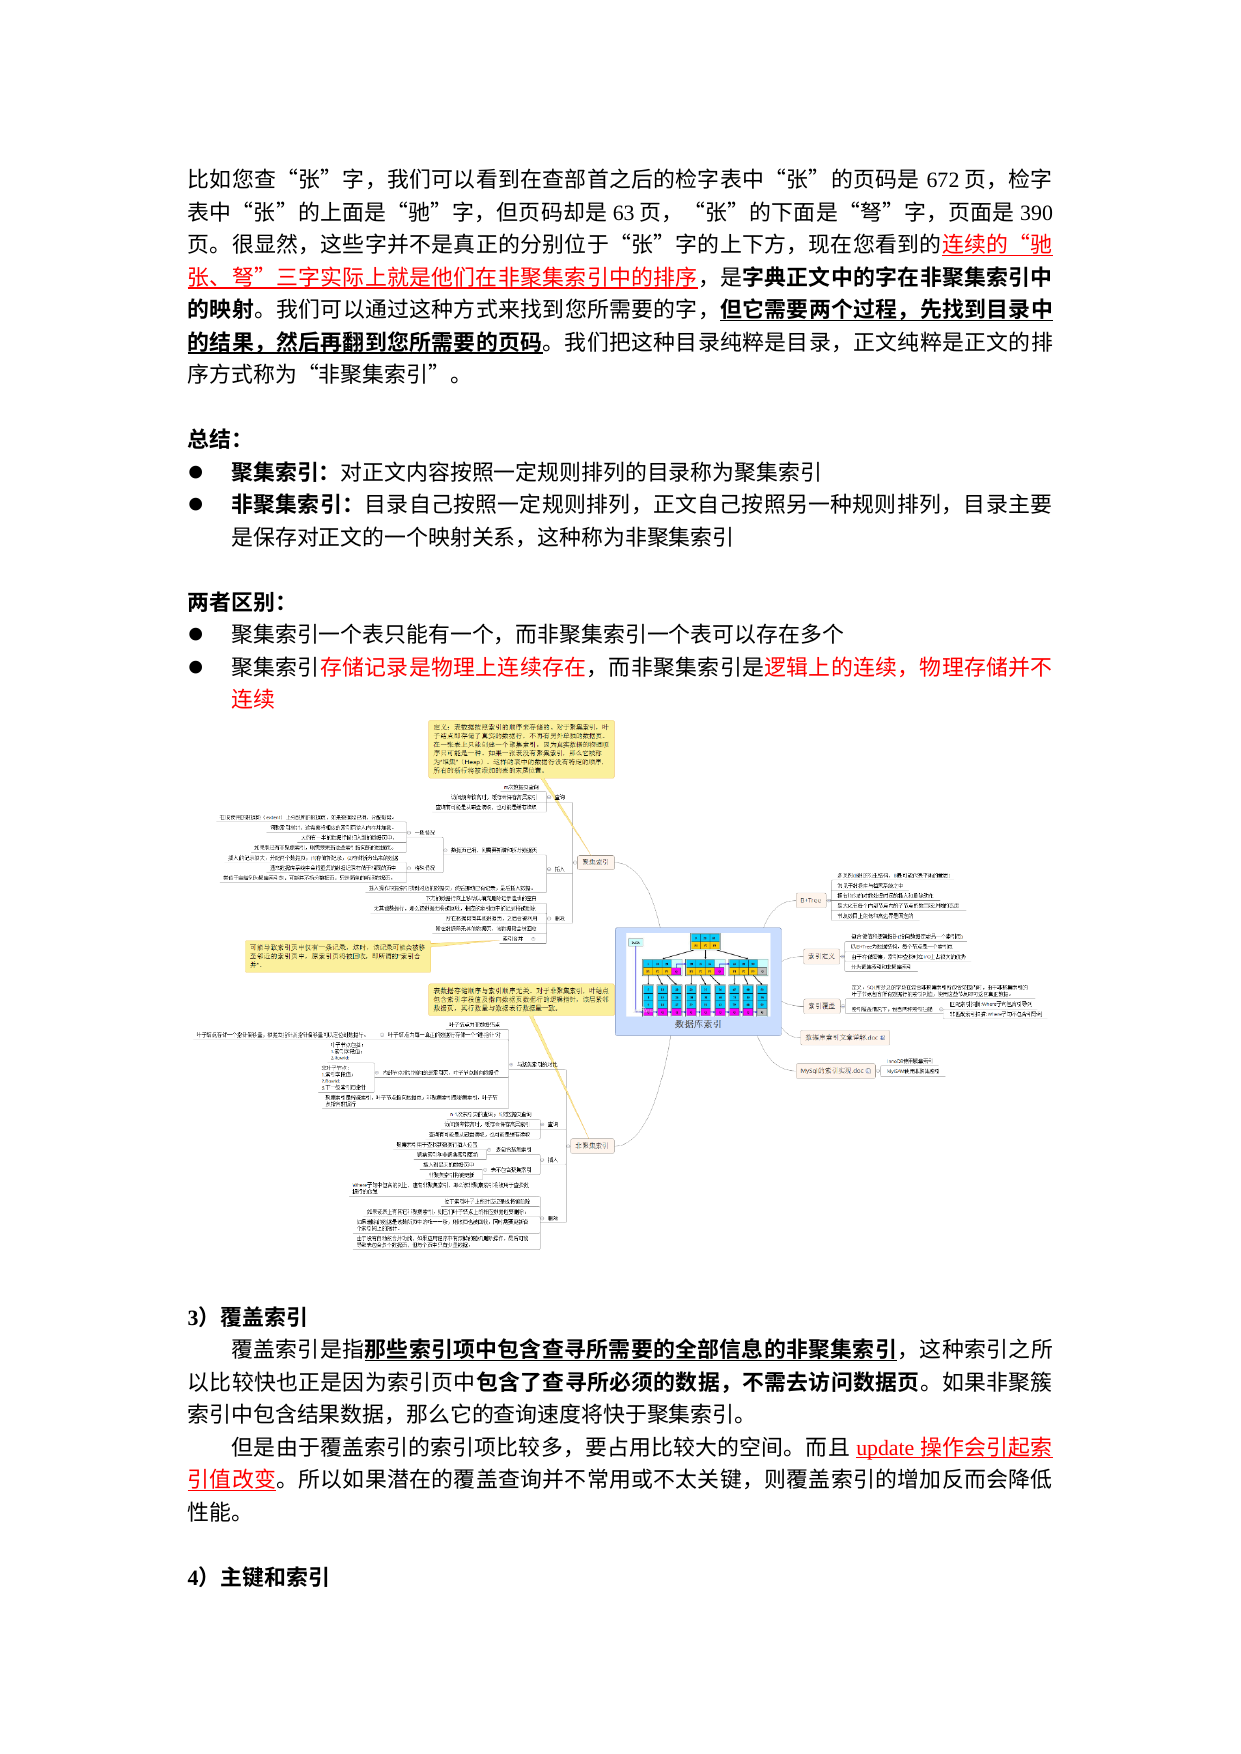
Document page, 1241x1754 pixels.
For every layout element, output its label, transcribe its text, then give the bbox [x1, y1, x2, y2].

text 覆盖索引是指那些索引项中包含查寻所需要的全部信息的非聚集索引，这种索引之所以比较快也正是因为索引页中包含了查寻所必须的数据，不需去访问数据页。如果非聚簇索引中包含结果数据，那么它的查询速度将快于聚集索引。 [187, 1332, 1053, 1429]
text 两者区别： [187, 584, 1053, 617]
list 聚集索引存储记录是物理上连续存在，而非聚集索引是逻辑上的连续，物理存储并不连续 [187, 649, 1053, 714]
text 但是由于覆盖索引的索引项比较多，要占用比较大的空间。而且update 操作会引起索引值改变。所以如果潜在的覆盖查询并不常用或不太关键，则覆盖索引的增加反而会降低性能。 [187, 1429, 1053, 1527]
list 聚集索引一个表只能有一个，而非聚集索引一个表可以存在多个 [187, 617, 1053, 649]
list 聚集索引：对正文内容按照一定规则排列的目录称为聚集索引 [187, 454, 1053, 487]
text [187, 162, 1053, 389]
list 非聚集索引：目录自己按照一定规则排列，正文自己按照另一种规则排列，目录主要是保存对正文的一个映射关系，这种称为非聚集索引 [187, 487, 1053, 552]
text 3）覆盖索引 [187, 1299, 1053, 1332]
picture [187, 714, 1053, 1255]
text 4）主键和索引 [187, 1559, 1053, 1592]
text 总结： [187, 422, 1053, 454]
